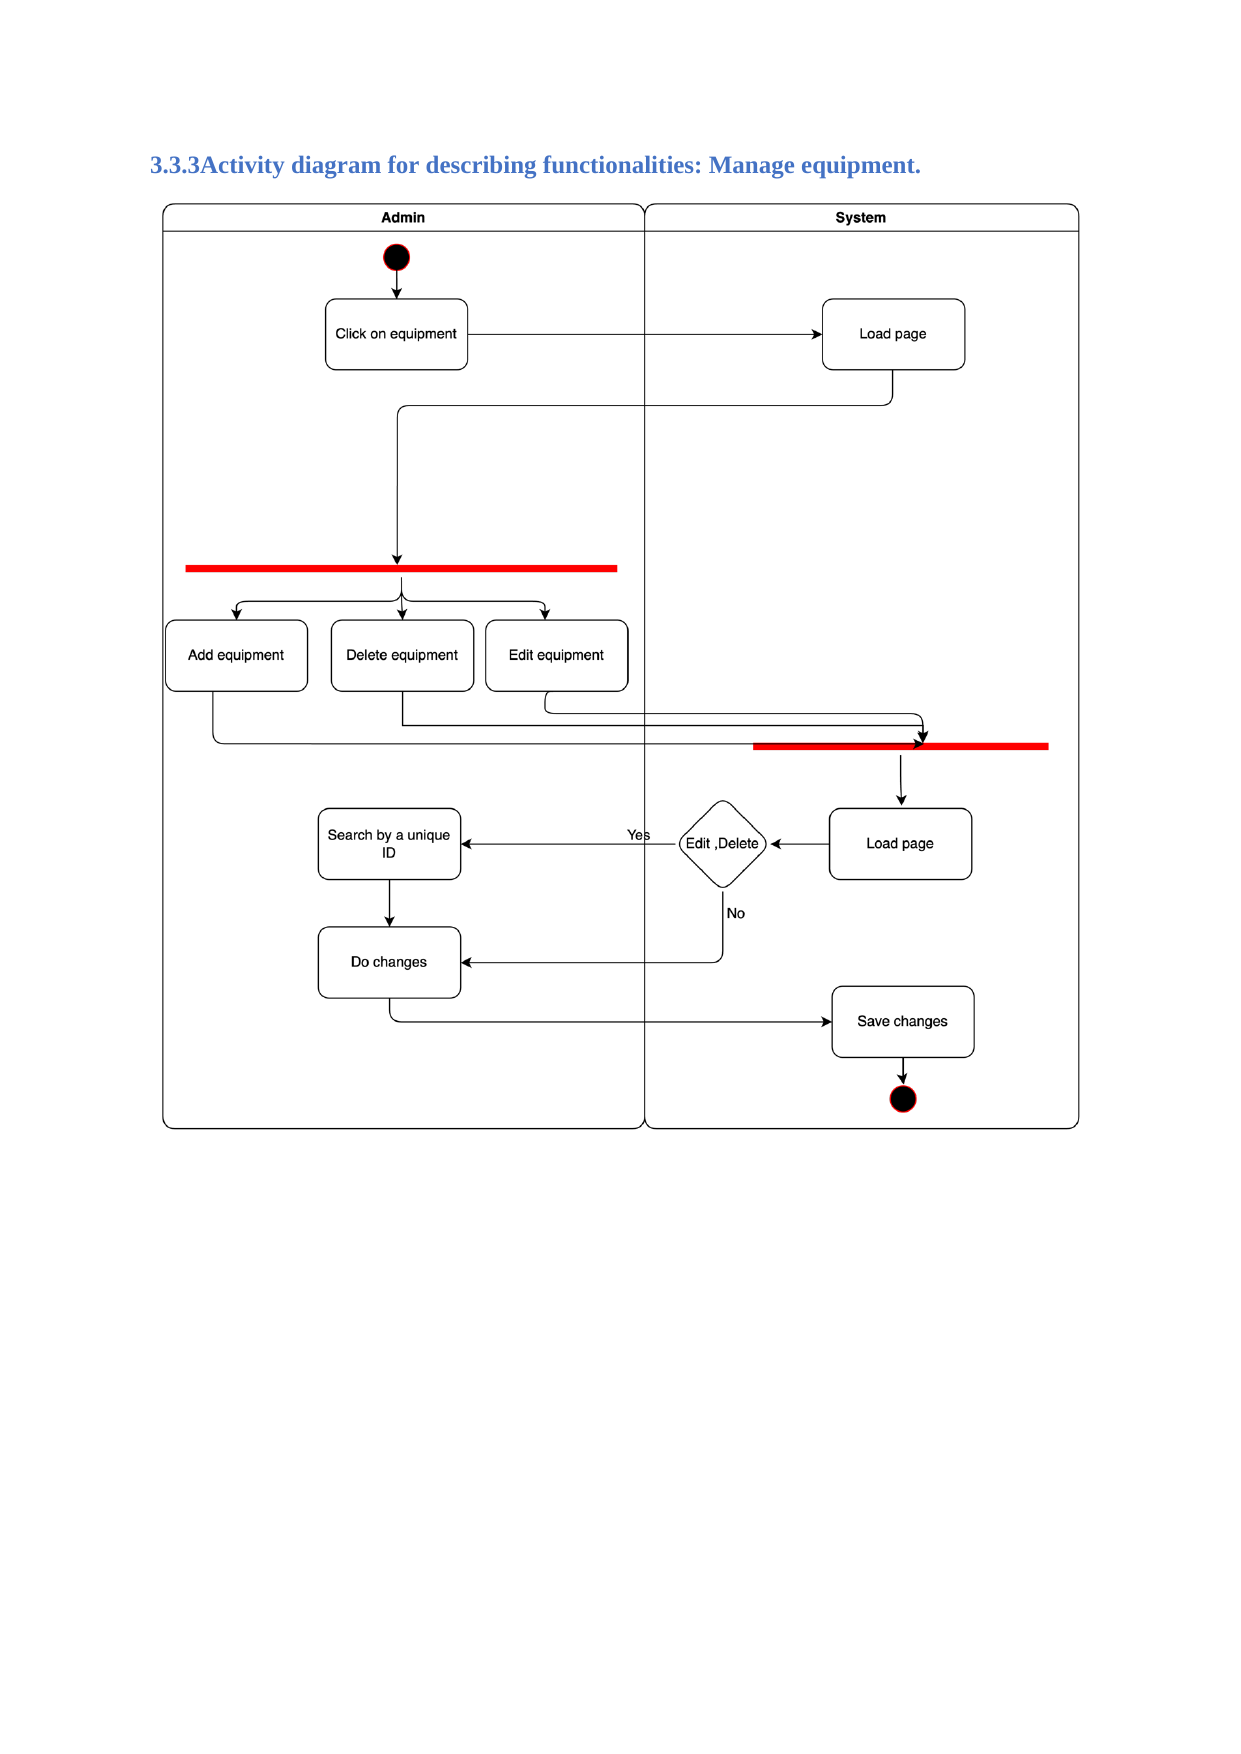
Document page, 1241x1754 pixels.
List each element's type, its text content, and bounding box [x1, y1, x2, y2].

subtitle 3.3.3Activity diagram for describing functionalities: Manage equipment. [150, 150, 1090, 179]
picture [150, 191, 1091, 1142]
